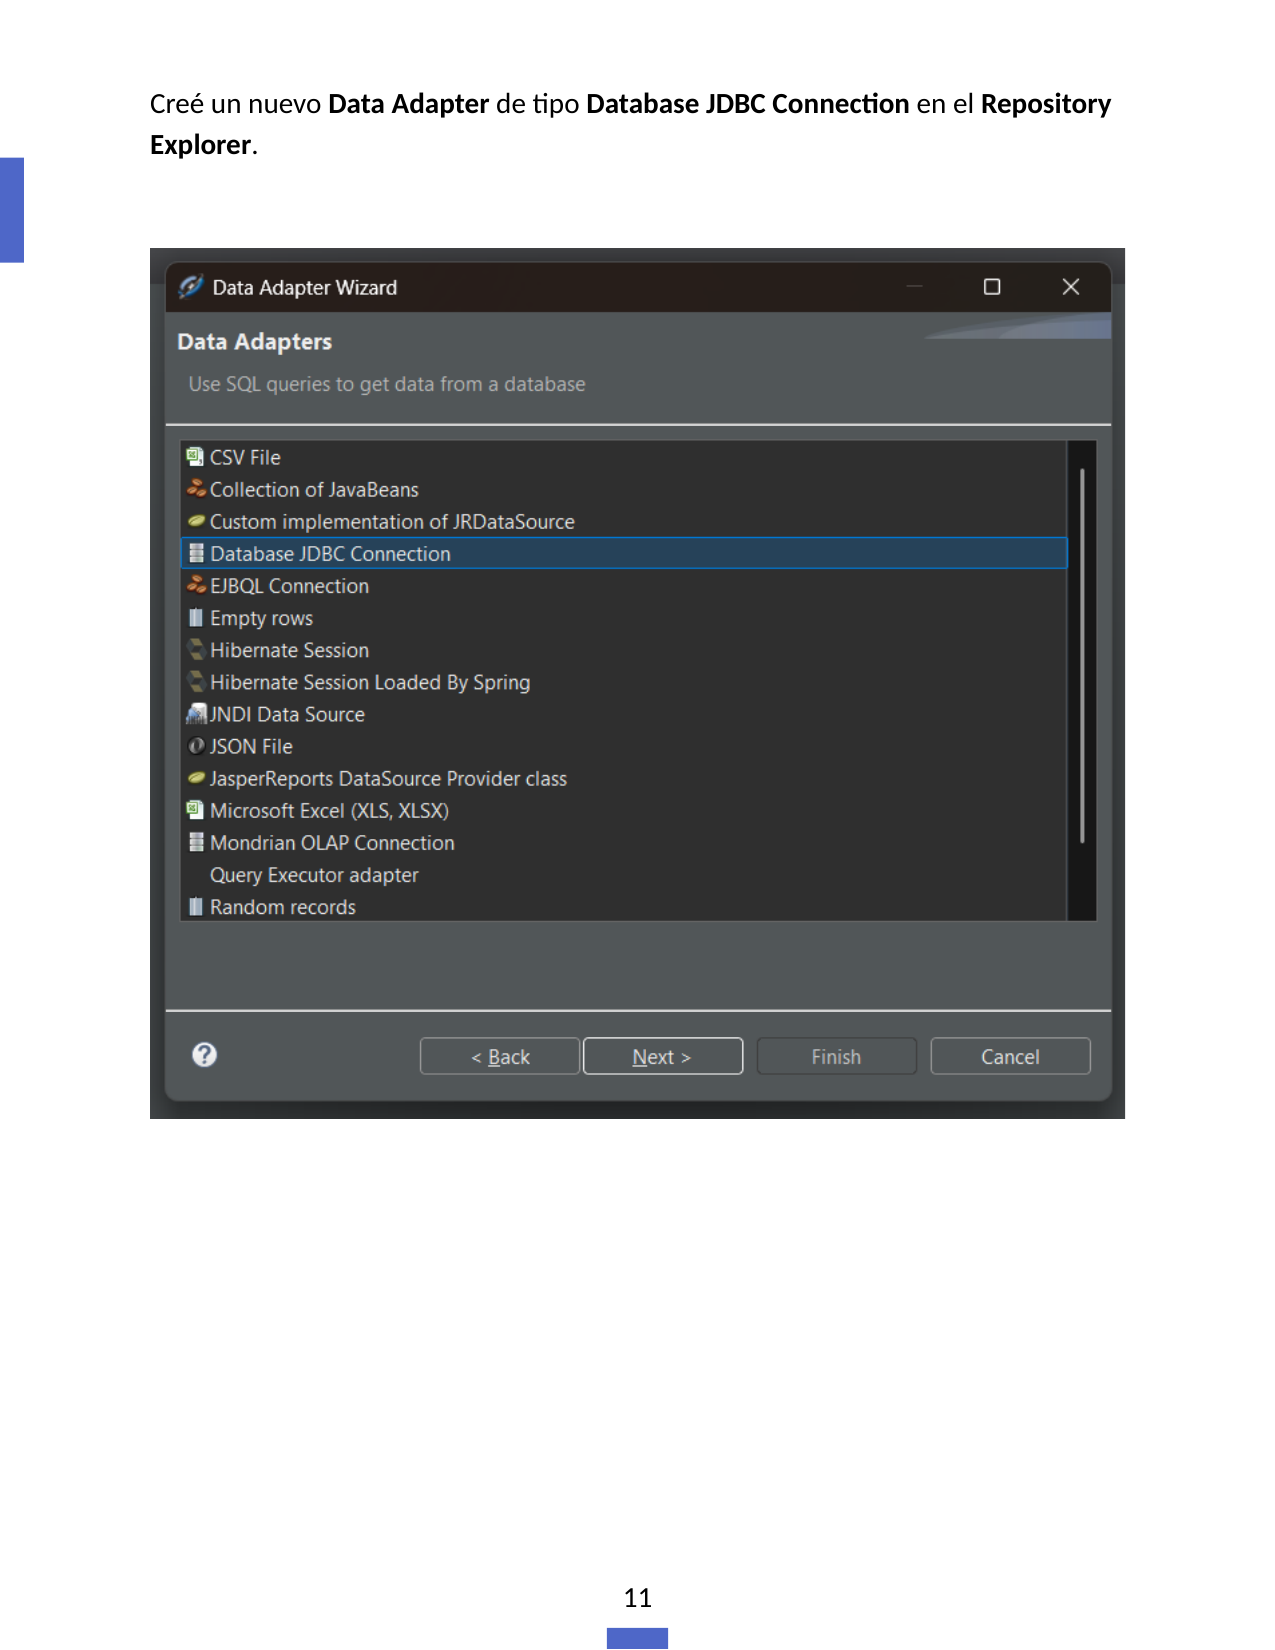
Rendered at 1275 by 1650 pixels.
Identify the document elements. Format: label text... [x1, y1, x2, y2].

text Creé un nuevo Data Adapter de tipo Database JDBC Connection en el Repository Explorer. [150, 85, 1125, 162]
picture [150, 248, 1125, 1119]
